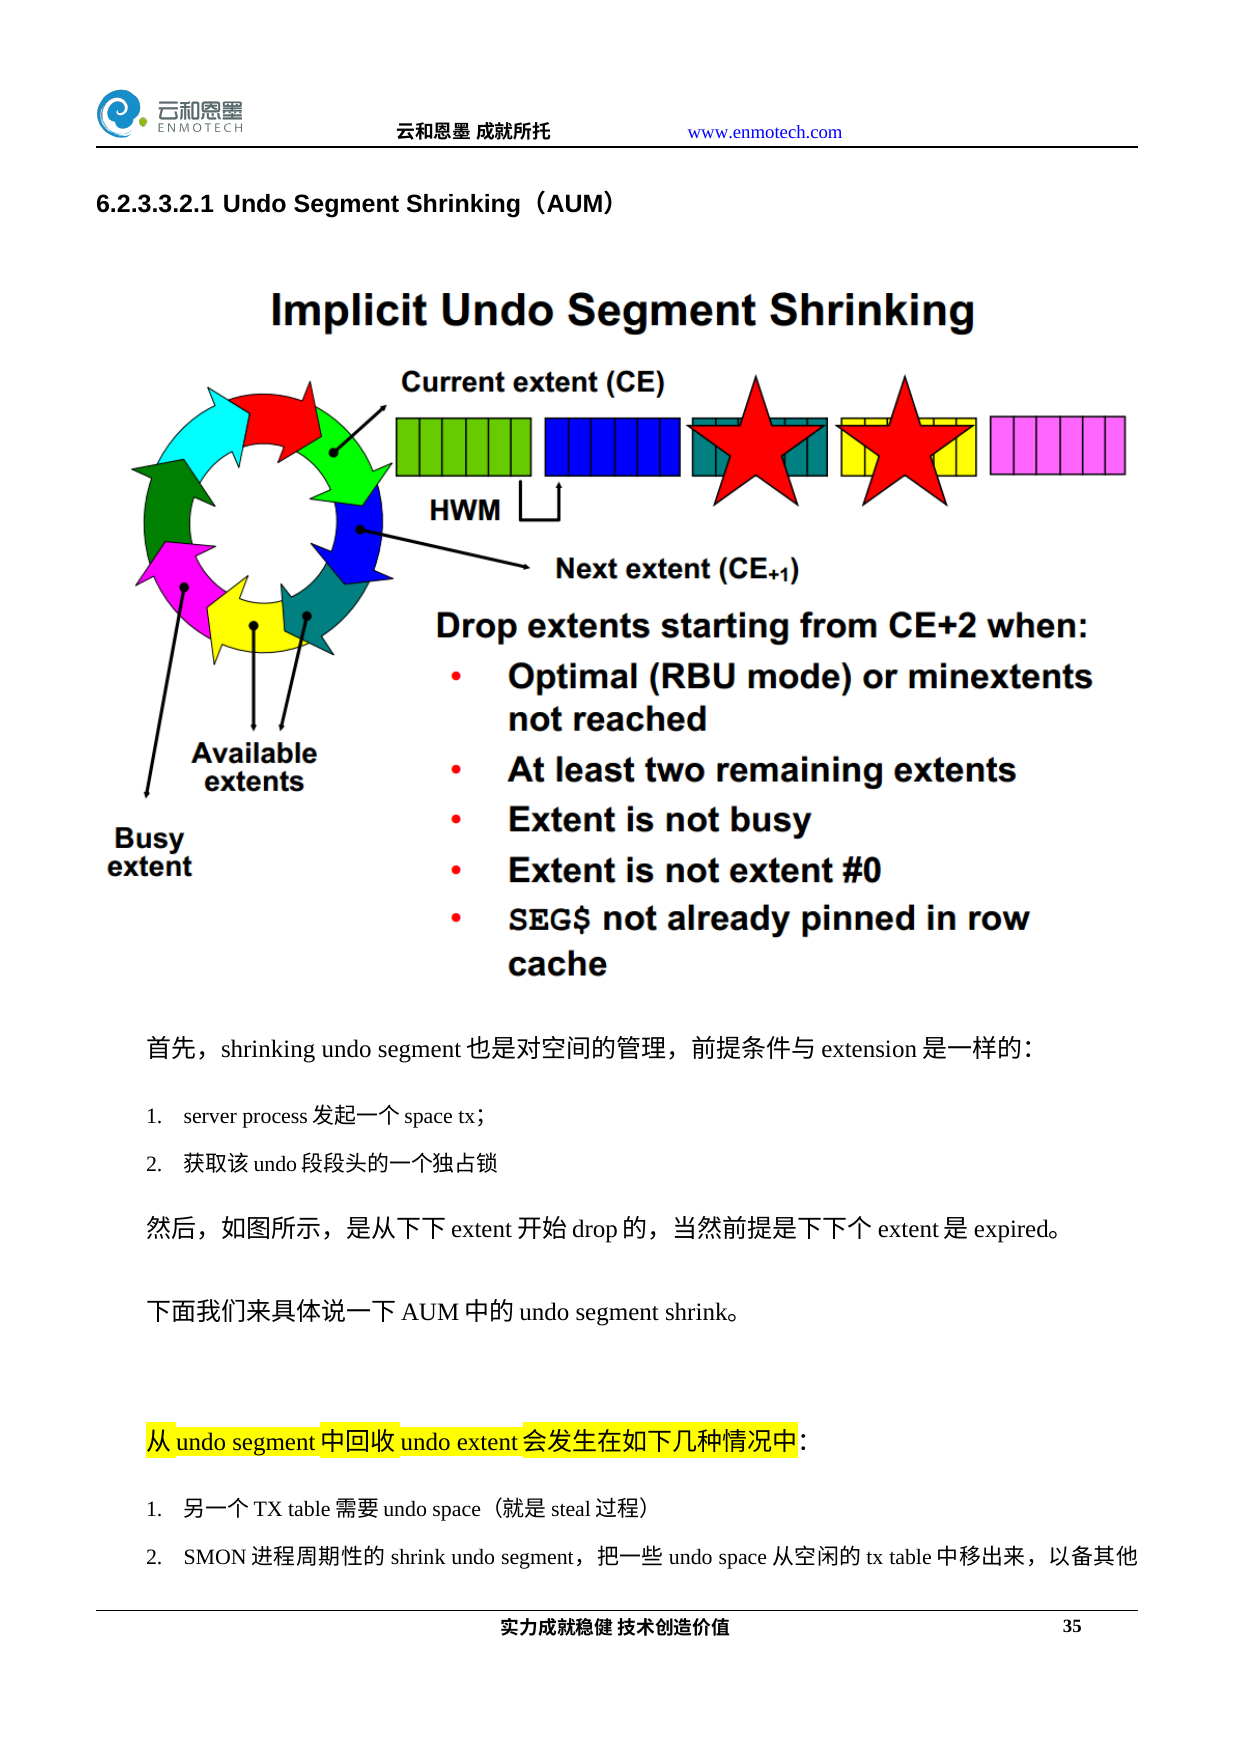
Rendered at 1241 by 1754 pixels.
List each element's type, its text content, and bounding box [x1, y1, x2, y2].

text 下面我们来具体说一下AUM中的undo segment shrink。 [96, 1277, 1138, 1342]
list 获取该undo段段头的一个独占锁 [146, 1146, 1138, 1178]
list server process发起一个space tx； [146, 1097, 1138, 1130]
list 另一个TX table需要undo space（就是steal过程） [146, 1490, 1138, 1523]
subtitle Undo Segment Shrinking（AUM） [96, 169, 1138, 234]
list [146, 1539, 1138, 1571]
picture [95, 88, 245, 139]
picture [95, 263, 1139, 989]
text 从undo segment中回收undo extent会发生在如下几种情况中： [96, 1407, 1138, 1472]
text 首先，shrinking undo segment也是对空间的管理，前提条件与extension是一样的： [96, 1014, 1138, 1079]
text 然后，如图所示，是从下下extent开始drop的，当然前提是下下个extent是expired。 [96, 1194, 1138, 1259]
